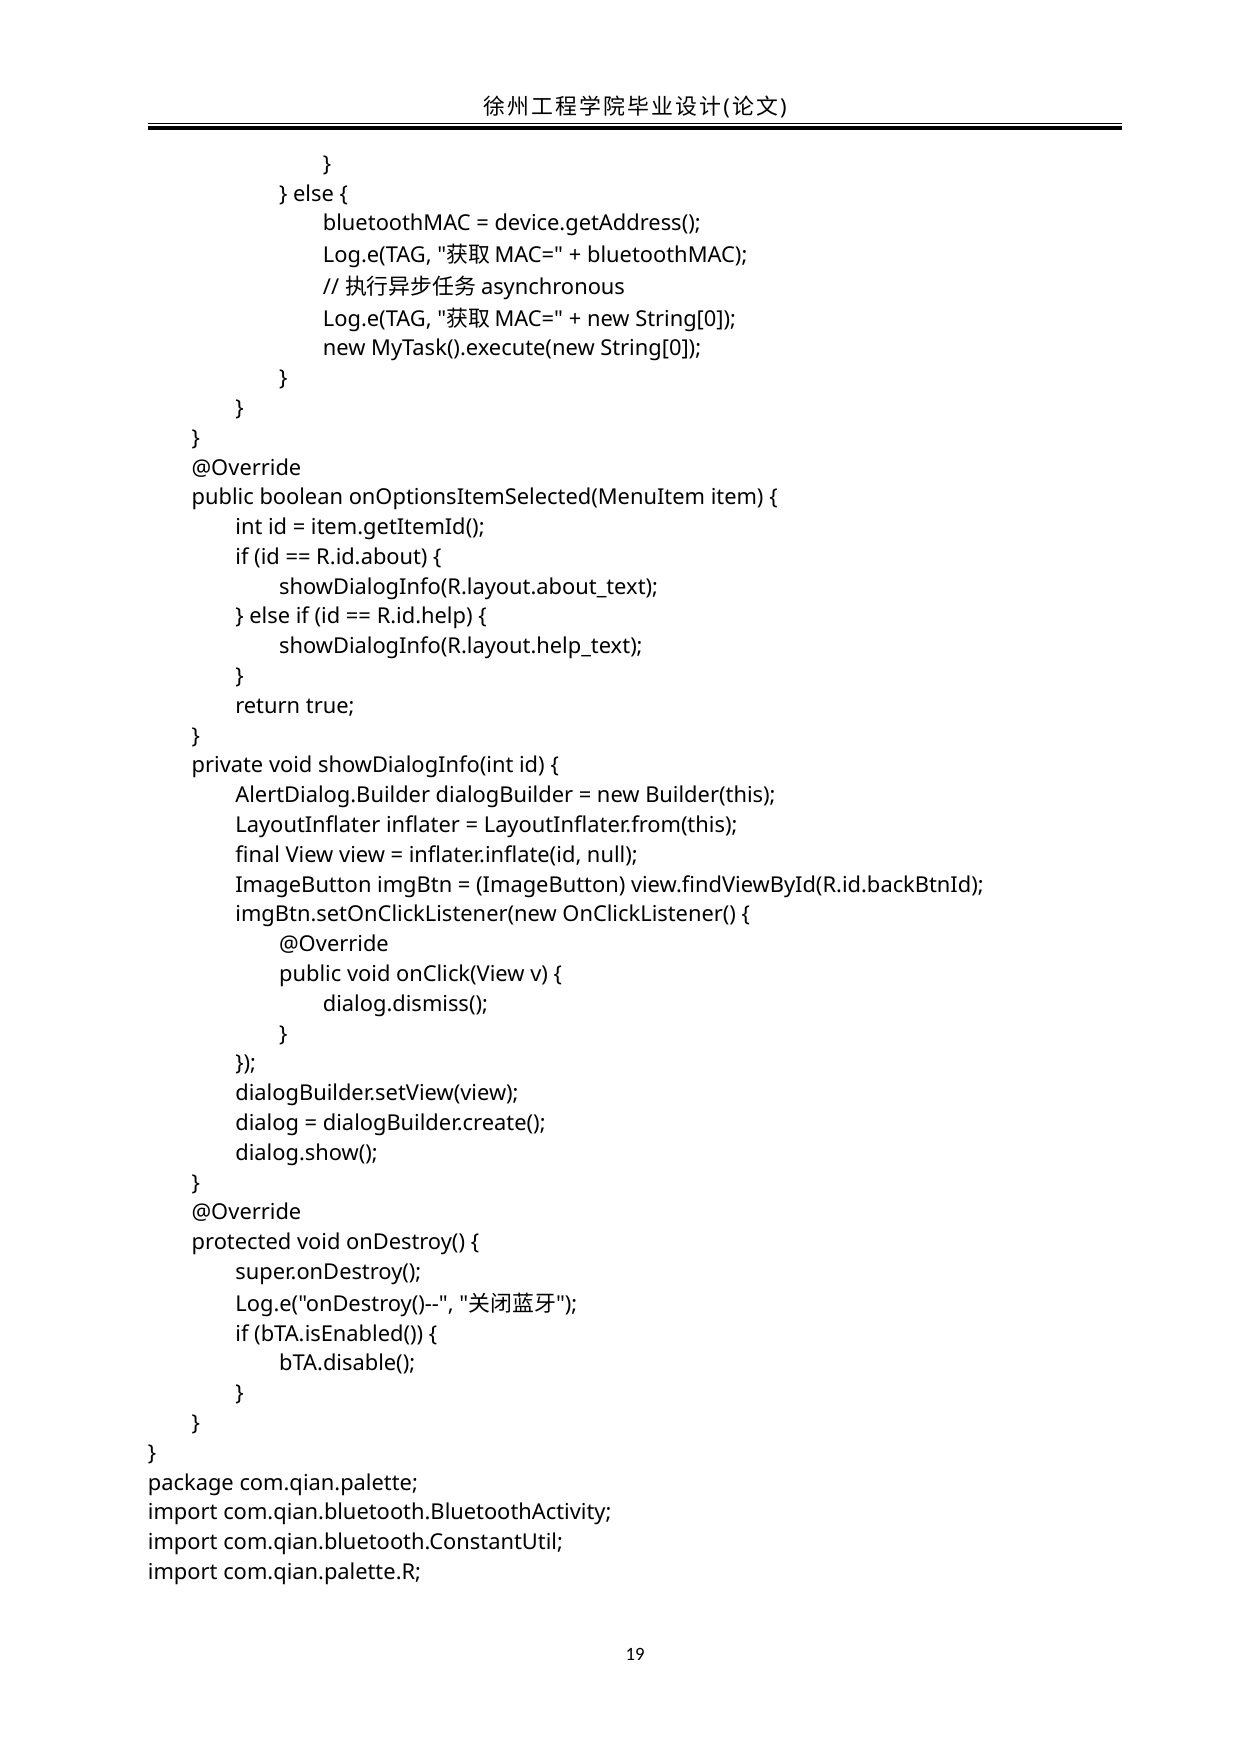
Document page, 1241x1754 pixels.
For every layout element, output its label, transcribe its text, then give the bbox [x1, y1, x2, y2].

text public boolean onOptionsItemSelected(MenuItem item) { [148, 481, 1122, 511]
text public void onClick(View v) { [148, 958, 1122, 988]
text Log.e(TAG, "获取MAC=" + new String[0]); [148, 301, 1122, 332]
text showDialogInfo(R.layout.about_text); [148, 571, 1122, 601]
text imgBtn.setOnClickListener(new OnClickListener() { [148, 898, 1122, 928]
text } else { [148, 177, 1122, 207]
text Log.e("onDestroy()--", "关闭蓝牙"); [148, 1286, 1122, 1317]
text AlertDialog.Builder dialogBuilder = new Builder(this); [148, 779, 1122, 809]
text dialog = dialogBuilder.create(); [148, 1107, 1122, 1137]
text } [148, 362, 1122, 392]
text } [148, 660, 1122, 690]
text showDialogInfo(R.layout.help_text); [148, 630, 1122, 660]
text private void showDialogInfo(int id) { [148, 749, 1122, 779]
text } [148, 1407, 1122, 1437]
text // 执行异步任务 asynchronous [148, 269, 1122, 301]
text bluetoothMAC = device.getAddress(); [148, 207, 1122, 237]
text } [148, 1167, 1122, 1196]
text return true; [148, 690, 1122, 720]
text bTA.disable(); [148, 1347, 1122, 1377]
text } else if (id == R.id.help) { [148, 601, 1122, 630]
text ImageButton imgBtn = (ImageButton) view.findViewById(R.id.backBtnId); [148, 869, 1122, 898]
text } [148, 422, 1122, 452]
text package com.qian.palette; [148, 1466, 1122, 1496]
text } [148, 148, 1122, 177]
text dialog.dismiss(); [148, 988, 1122, 1018]
text @Override [148, 452, 1122, 481]
text new MyTask().execute(new String[0]); [148, 332, 1122, 362]
text Log.e(TAG, "获取MAC=" + bluetoothMAC); [148, 237, 1122, 269]
text import com.qian.bluetooth.ConstantUtil; [148, 1526, 1122, 1556]
text } [148, 1018, 1122, 1047]
text protected void onDestroy() { [148, 1226, 1122, 1256]
text } [148, 1437, 1122, 1466]
text int id = item.getItemId(); [148, 511, 1122, 541]
text } [148, 1377, 1122, 1407]
text if (id == R.id.about) { [148, 541, 1122, 571]
text @Override [148, 1196, 1122, 1226]
text final View view = inflater.inflate(id, null); [148, 839, 1122, 869]
text import com.qian.palette.R; [148, 1556, 1122, 1586]
text if (bTA.isEnabled()) { [148, 1317, 1122, 1347]
text LayoutInflater inflater = LayoutInflater.from(this); [148, 809, 1122, 839]
text dialogBuilder.setView(view); [148, 1077, 1122, 1107]
text super.onDestroy(); [148, 1256, 1122, 1286]
text }); [148, 1047, 1122, 1077]
text dialog.show(); [148, 1137, 1122, 1167]
text @Override [148, 928, 1122, 958]
text } [148, 720, 1122, 749]
text } [148, 392, 1122, 422]
text import com.qian.bluetooth.BluetoothActivity; [148, 1496, 1122, 1526]
